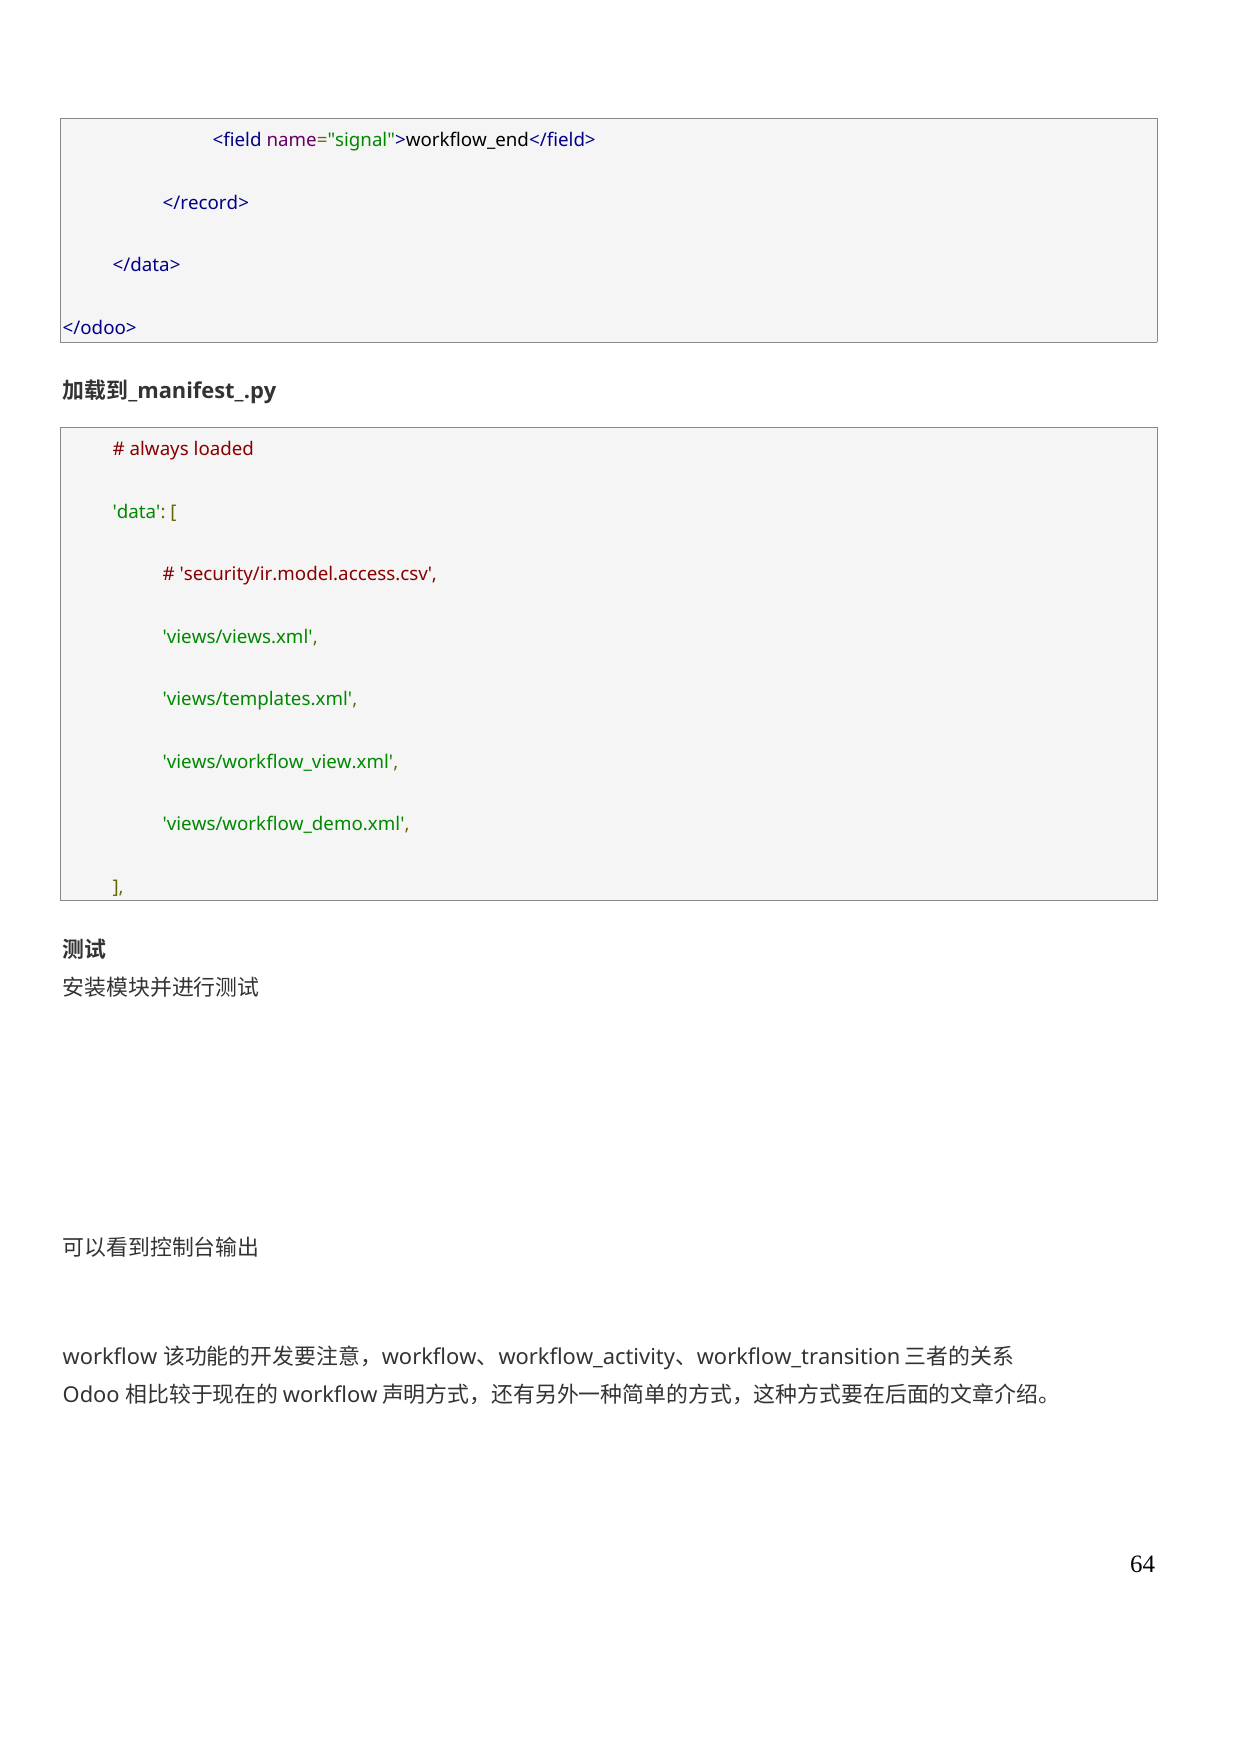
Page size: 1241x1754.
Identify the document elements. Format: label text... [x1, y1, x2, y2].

text # 'security/ir.model.access.csv', [61, 552, 1157, 586]
text 'views/views.xml', [61, 614, 1157, 648]
text </record> [61, 181, 1157, 214]
text ], [61, 864, 1157, 900]
text 'views/workflow_demo.xml', [61, 802, 1157, 836]
text </data> [61, 243, 1157, 277]
text # always loaded [61, 428, 1157, 461]
text 可以看到控制台输出 workflow 该功能的开发要注意，workflow、workflow_activity、workflow_transition三者的关系 Odoo 相比较于现在的workflow声明方式，还有另外一种简单的方式，这种方式要在后面的文章介绍。 [62, 1230, 1155, 1409]
text 'views/workflow_view.xml', [61, 739, 1157, 773]
text 'data': [ [61, 489, 1157, 523]
text 加载到_manifest_.py [62, 373, 1155, 405]
text </odoo> [61, 306, 1157, 342]
text 'views/templates.xml', [61, 677, 1157, 711]
text 测试 安装模块并进行测试 [62, 932, 1155, 1209]
text <field name="signal">workflow_end</field> [61, 119, 1157, 152]
